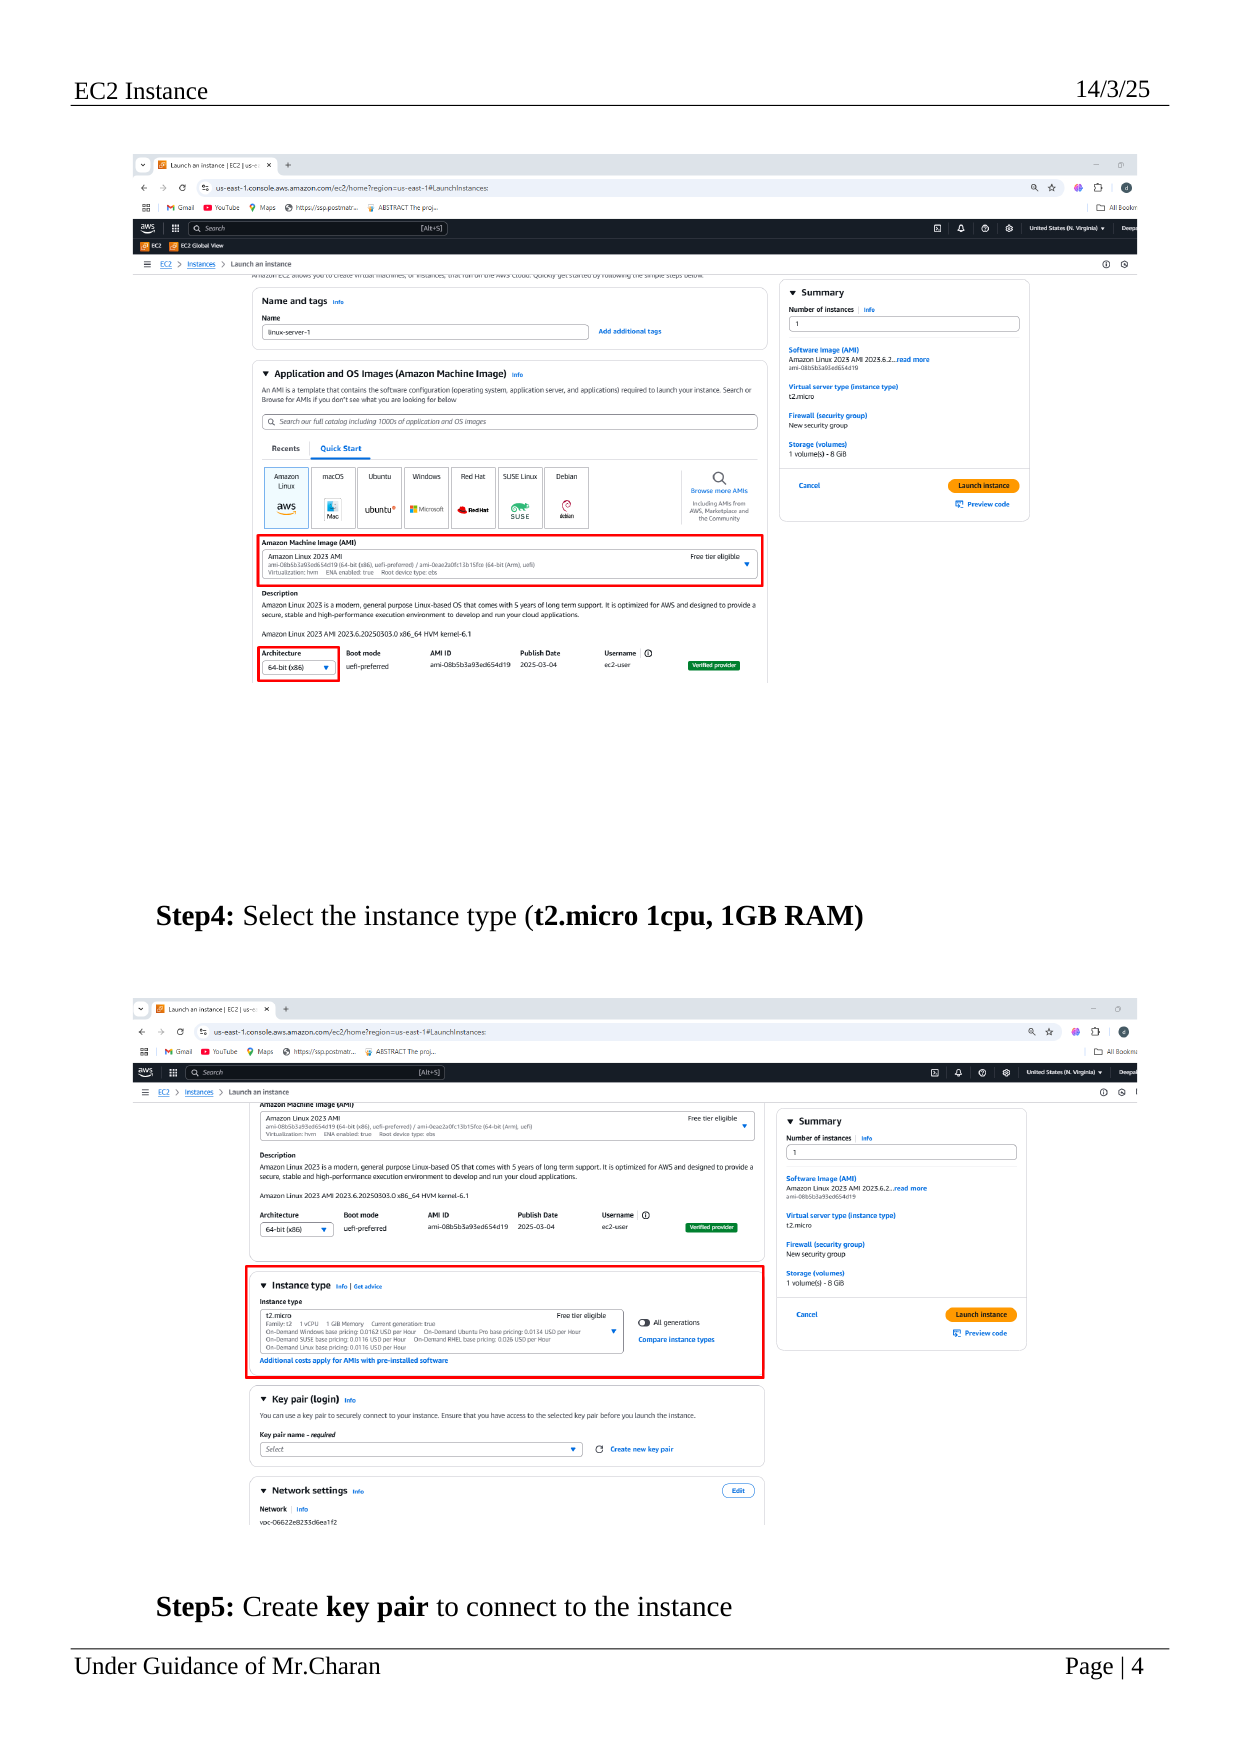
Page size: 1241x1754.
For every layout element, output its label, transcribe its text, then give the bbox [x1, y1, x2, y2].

picture [132, 998, 1138, 1525]
picture [132, 154, 1138, 683]
text Step5: Create key pair to connect to the instance [156, 1589, 1122, 1622]
text Step4: Select the instance type (t2.micro 1cpu, 1GB RAM) [156, 898, 1122, 932]
